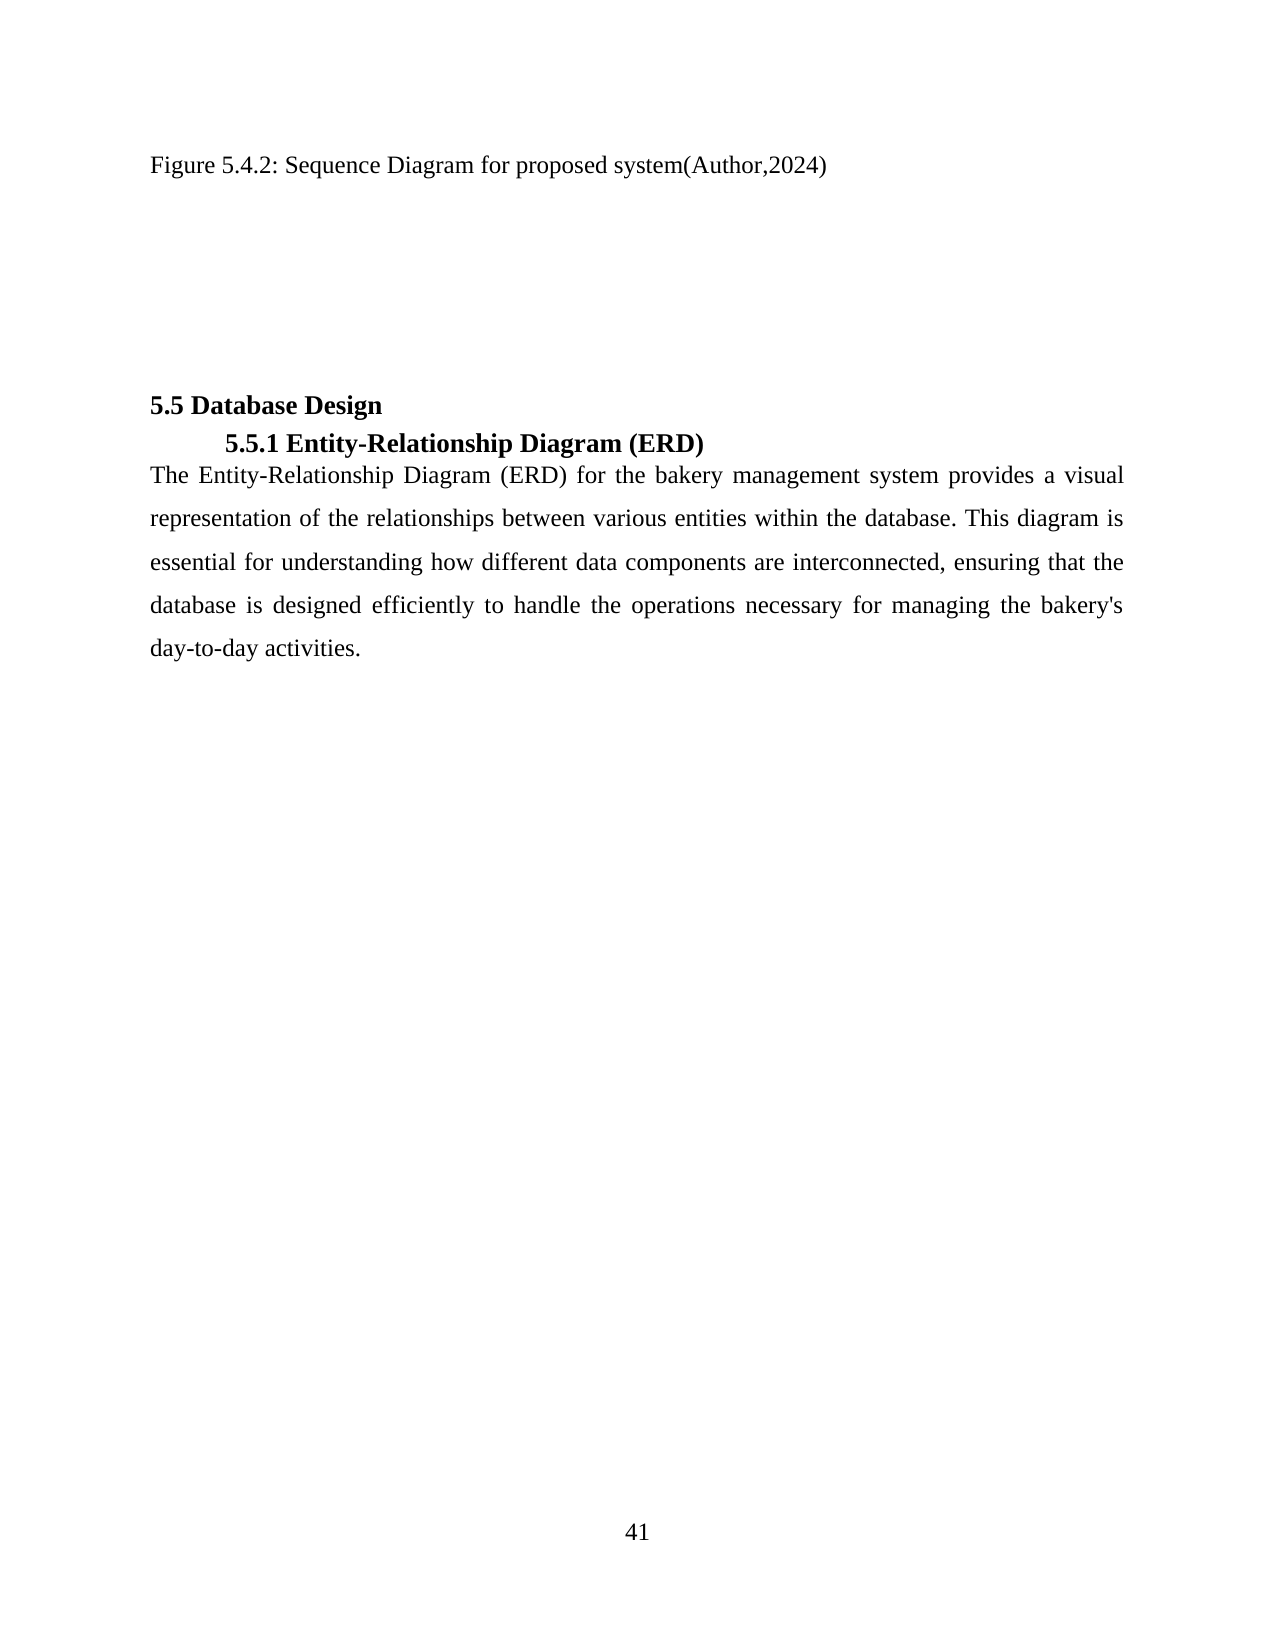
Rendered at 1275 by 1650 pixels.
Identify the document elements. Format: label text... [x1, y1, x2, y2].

subtitle 5.5.1 Entity-Relationship Diagram (ERD) [225, 427, 1125, 458]
subtitle 5.5 Database Design [150, 389, 1125, 420]
text Figure 5.4.2: Sequence Diagram for proposed system(Author,2024) [150, 150, 1125, 179]
text The Entity-Relationship Diagram (ERD) for the bakery management system provides a visual representation of the relationships between various entities within the database. This diagram is essential for understanding how different data components are interconnected, ensuring that the database is designed efficiently to handle the operations necessary for managing the bakery's day-to-day activities. [150, 460, 1125, 662]
